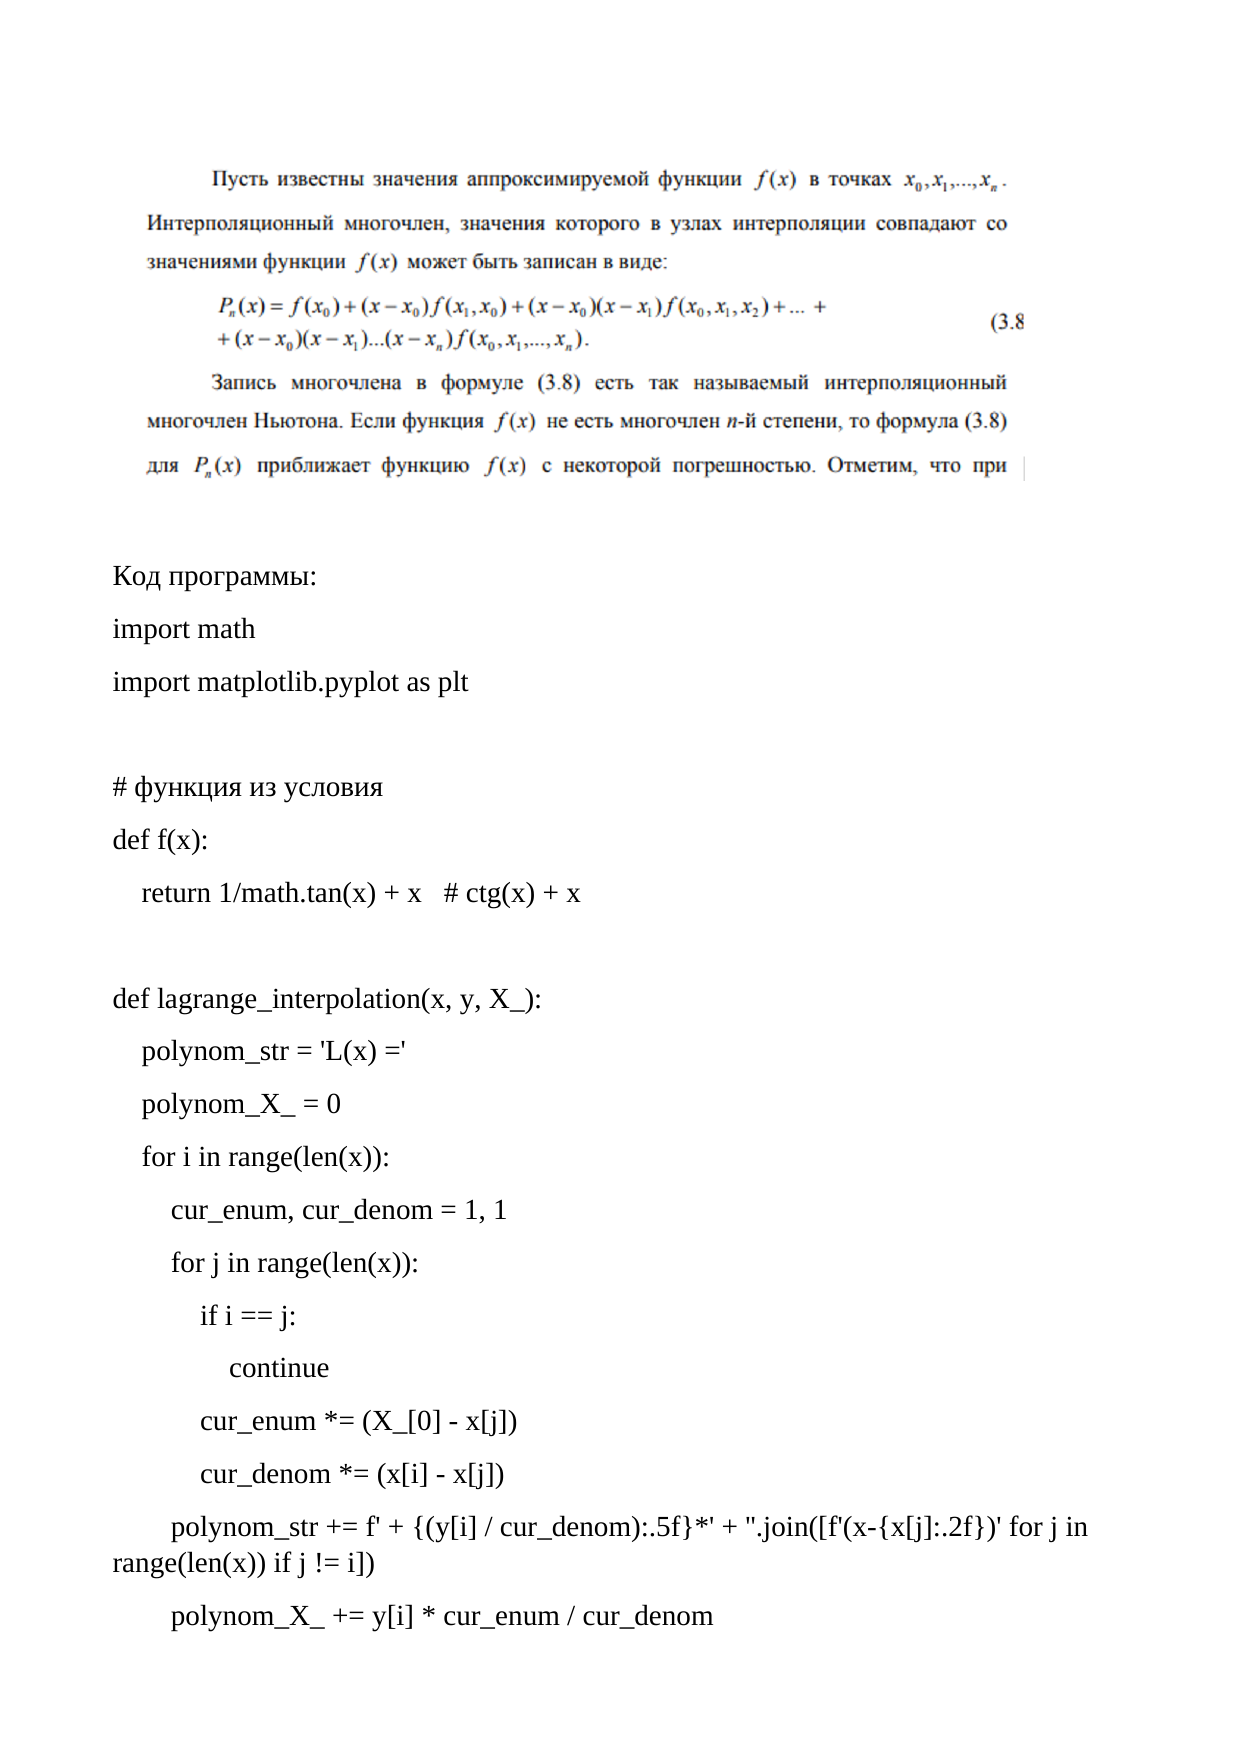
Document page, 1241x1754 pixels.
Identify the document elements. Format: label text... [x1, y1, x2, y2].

text def f(x): [112, 822, 1128, 856]
text cur_enum, cur_denom = 1, 1 [112, 1192, 1128, 1226]
text cur_denom *= (x[i] - x[j]) [112, 1456, 1128, 1489]
text polynom_str += f' + {(y[i] / cur_denom):.5f}*' + ''.join([f'(x-{x[j]:.2f})' for j in range(len(x)) if j != i]) [112, 1509, 1128, 1578]
text polynom_str = 'L(x) =' [112, 1033, 1128, 1067]
text cur_enum *= (X_[0] - x[j]) [112, 1403, 1128, 1437]
text polynom_X_ += y[i] * cur_enum / cur_denom [112, 1598, 1128, 1631]
text # функция из условия [112, 769, 1128, 803]
text if i == j: [112, 1298, 1128, 1331]
text import matplotlib.pyplot as plt [112, 664, 1128, 697]
text Код программы: [112, 558, 1128, 592]
text def lagrange_interpolation(x, y, X_): [112, 981, 1128, 1014]
text polynom_X_ = 0 [112, 1086, 1128, 1120]
text continue [112, 1350, 1128, 1384]
text for j in range(len(x)): [112, 1245, 1128, 1278]
text for i in range(len(x)): [112, 1139, 1128, 1173]
text import math [112, 611, 1128, 644]
picture [112, 150, 1128, 487]
text return 1/math.tan(x) + x # ctg(x) + x [112, 875, 1128, 909]
